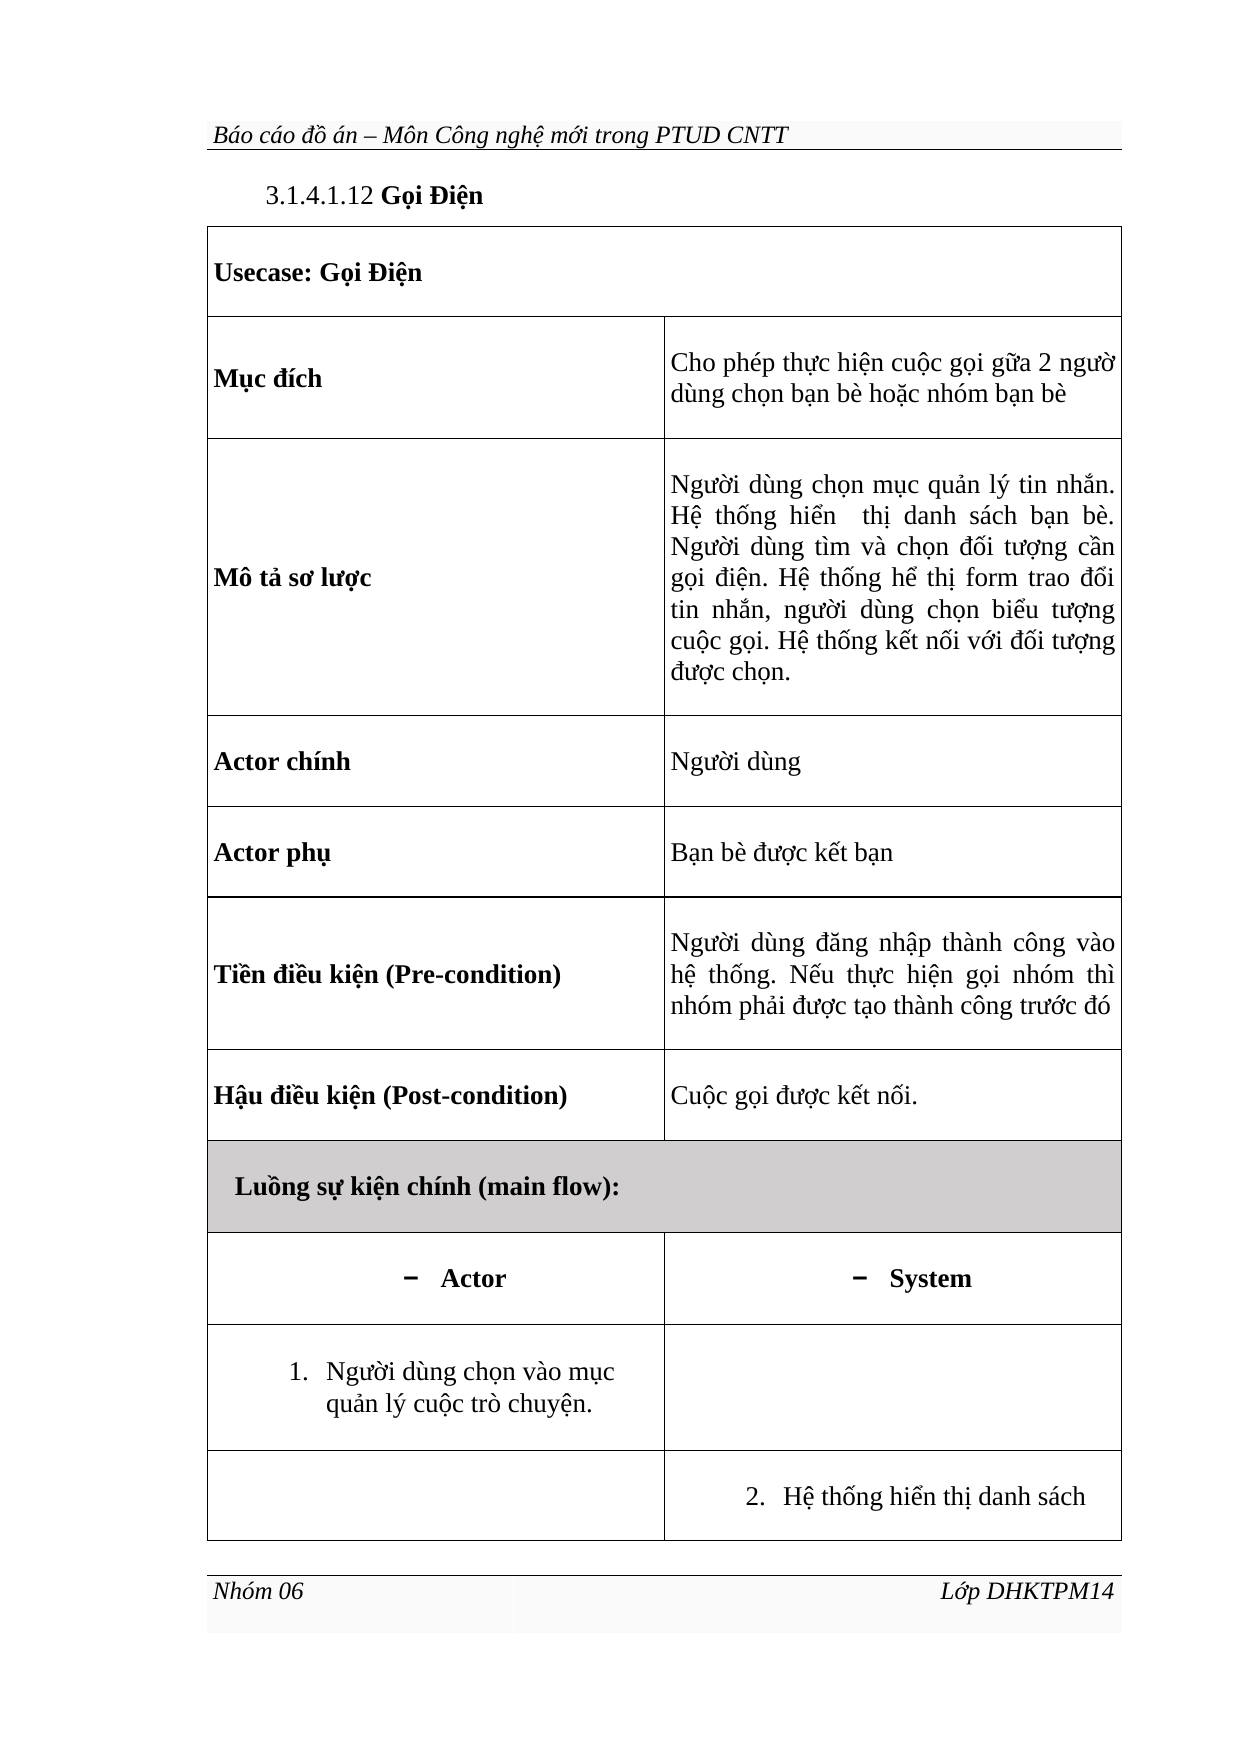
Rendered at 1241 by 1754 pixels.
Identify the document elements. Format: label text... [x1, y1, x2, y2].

table_cell Người dùng [665, 716, 1121, 806]
table_cell [665, 1325, 1121, 1449]
table_cell Actor phụ [208, 807, 664, 896]
table_cell Người dùng chọn mục quản lý tin nhắn. Hệ thống hiển thị danh sách bạn bè. Người dùng tìm và chọn đối tượng cần gọi điện. Hệ thống hể thị form trao đổi tin nhắn, người dùng chọn biểu tượng cuộc gọi. Hệ thống kết nối với đối tượng được chọn. [665, 439, 1121, 715]
table_cell Hậu điều kiện (Post-condition) [208, 1050, 664, 1140]
table_cell Actor chính [208, 716, 664, 806]
table_cell Người dùng chọn vào mục quản lý cuộc trò chuyện. [208, 1325, 664, 1449]
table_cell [665, 1451, 1121, 1540]
table_cell [208, 1451, 664, 1540]
table_cell Mô tả sơ lược [208, 439, 664, 715]
table_cell Luồng sự kiện chính (main flow): [208, 1141, 1121, 1232]
table_cell Bạn bè được kết bạn [665, 807, 1121, 896]
table_cell Mục đích [208, 317, 664, 438]
table_header Usecase: Gọi Điện [208, 227, 1121, 316]
table_cell Cuộc gọi được kết nối. [665, 1050, 1121, 1140]
table_cell Người dùng đăng nhập thành công vào hệ thống. Nếu thực hiện gọi nhóm thì nhóm phải được tạo thành công trước đó [665, 898, 1121, 1049]
table_cell Tiền điều kiện (Pre-condition) [208, 898, 664, 1049]
table_cell Actor [208, 1233, 664, 1324]
text 3.1.4.1.12 Gọi Điện [207, 179, 1122, 210]
table_cell System [665, 1233, 1121, 1324]
table_cell Cho phép thực hiện cuộc gọi gữa 2 ngườ dùng chọn bạn bè hoặc nhóm bạn bè [665, 317, 1121, 438]
